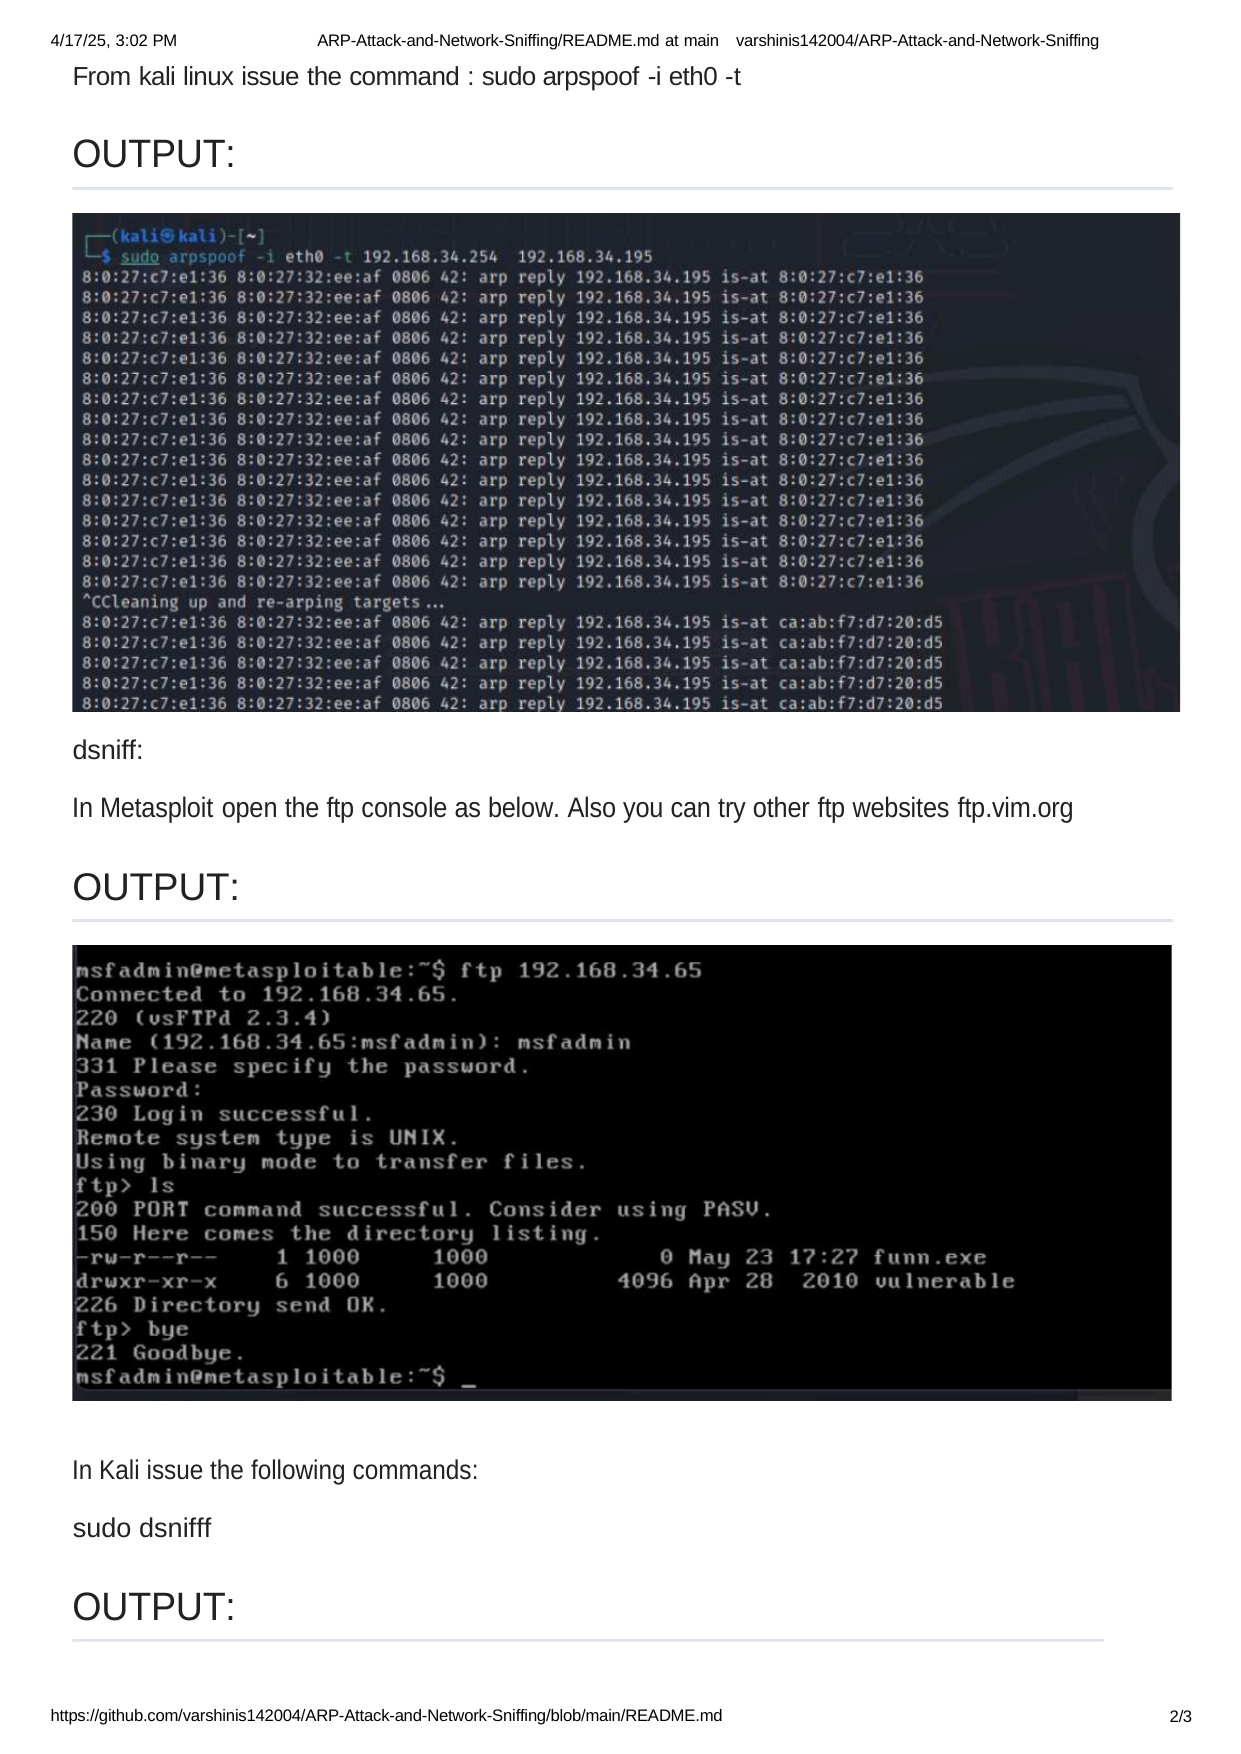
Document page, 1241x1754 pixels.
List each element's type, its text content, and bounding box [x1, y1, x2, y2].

subtitle OUTPUT: [72, 1583, 1203, 1629]
text OUTPUT: [72, 864, 1203, 908]
text In Kali issue the following commands: sudo dsnifff [72, 971, 534, 1543]
text From kali linux issue the command : sudo arpspoof -i eth0 -t [72, 61, 1203, 91]
text In Metasploit open the ftp console as below. Also you can try other ftp websites ftp.vim.org [72, 791, 1203, 823]
text dsniff: [72, 234, 1203, 765]
picture [72, 213, 1181, 234]
picture [72, 945, 1172, 1401]
subtitle OUTPUT: [72, 131, 1203, 176]
